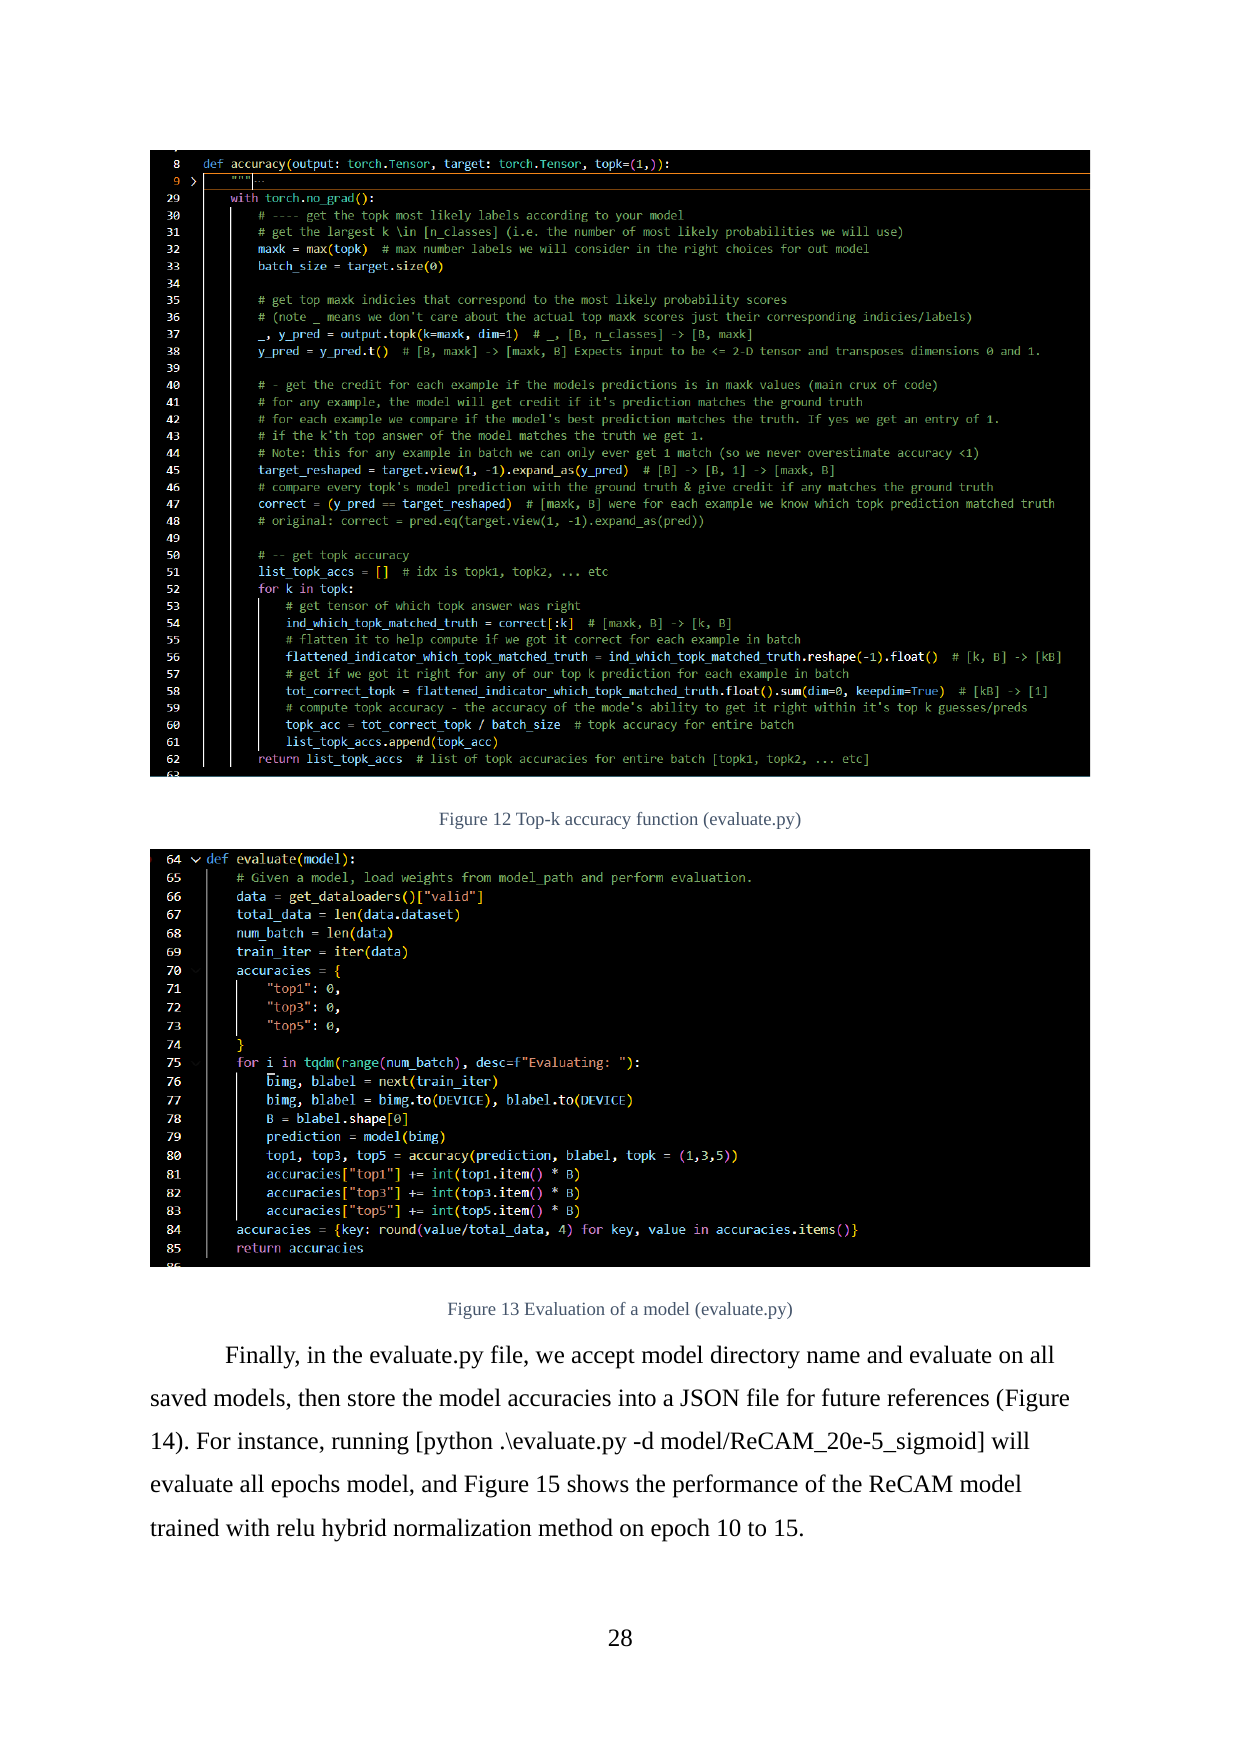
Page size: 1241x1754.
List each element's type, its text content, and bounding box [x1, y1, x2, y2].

text Finally, in the evaluate.py file, we accept model directory name and evaluate on all saved models, then store the model accuracies into a JSON file for future references (Figure 14). For instance, running [python .\evaluate.py -d model/ReCAM_20e-5_sigmoid] will evaluate all epochs model, and Figure 15 shows the performance of the ReCAM model trained with relu hybrid normalization method on epoch 10 to 15. [150, 1340, 1090, 1541]
text Figure 13 Evaluation of a model (evaluate.py) [150, 1298, 1090, 1319]
picture [150, 150, 1091, 777]
text Figure 12 Top-k accuracy function (evaluate.py) [150, 807, 1090, 829]
picture [150, 849, 1091, 1267]
